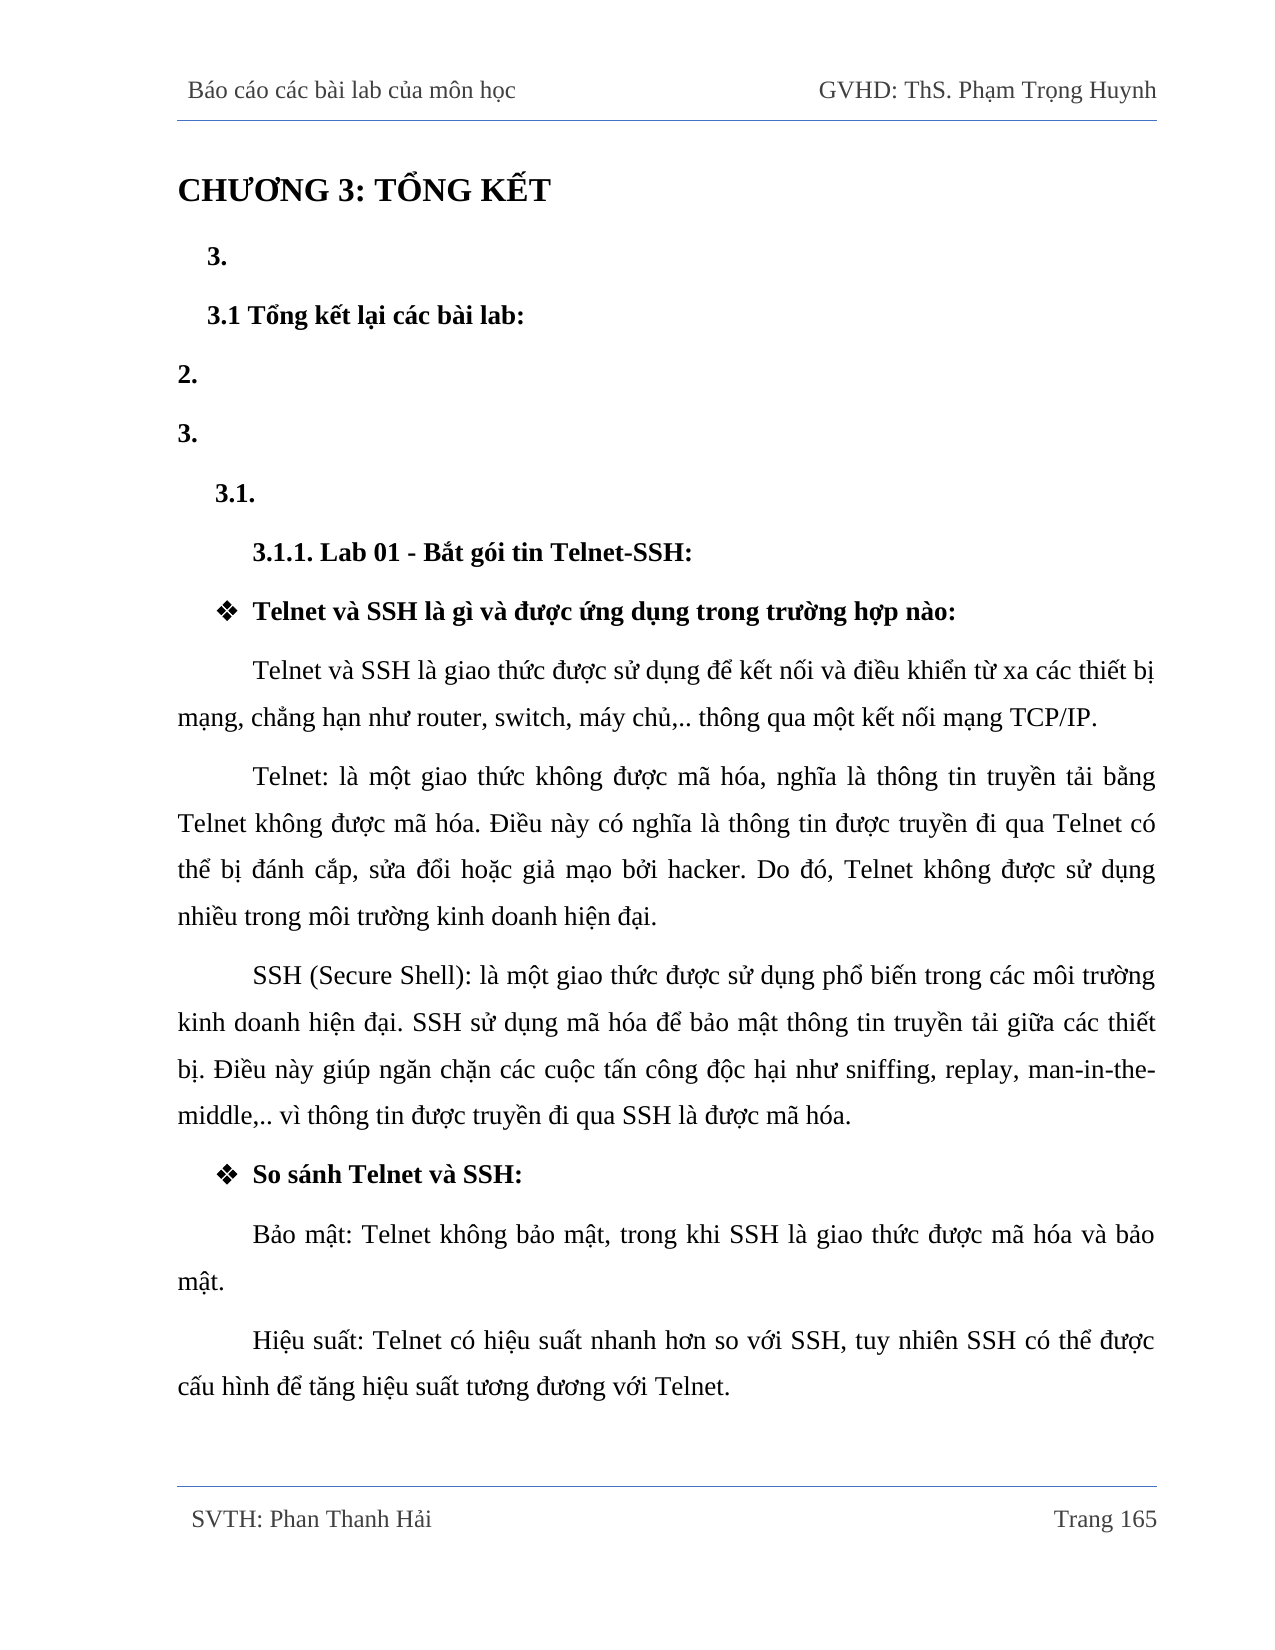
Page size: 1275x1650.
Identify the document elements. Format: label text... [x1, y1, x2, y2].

text SSH (Secure Shell): là một giao thức được sử dụng phổ biến trong các môi trường kinh doanh hiện đại. SSH sử dụng mã hóa để bảo mật thông tin truyền tải giữa các thiết bị. Điều này giúp ngăn chặn các cuộc tấn công độc hại như sniffing, replay, man-in-the-middle,.. vì thông tin được truyền đi qua SSH là được mã hóa. [177, 959, 1157, 1131]
list So sánh Telnet và SSH: [215, 1159, 1157, 1190]
text Bảo mật: Telnet không bảo mật, trong khi SSH là giao thức được mã hóa và bảo mật. [177, 1218, 1157, 1296]
text Hiệu suất: Telnet có hiệu suất nhanh hơn so với SSH, tuy nhiên SSH có thể được cấu hình để tăng hiệu suất tương đương với Telnet. [177, 1324, 1157, 1402]
list Telnet và SSH là gì và được ứng dụng trong trường hợp nào: [215, 595, 1157, 626]
subtitle CHƯƠNG 3: TỔNG KẾT [177, 170, 1157, 208]
list Lab 01 - Bắt gói tin Telnet-SSH: [252, 536, 1157, 567]
list Tổng kết lại các bài lab: [207, 299, 1157, 330]
text Telnet và SSH là giao thức được sử dụng để kết nối và điều khiển từ xa các thiết bị mạng, chẳng hạn như router, switch, máy chủ,.. thông qua một kết nối mạng TCP/IP. [177, 654, 1157, 732]
text Telnet: là một giao thức không được mã hóa, nghĩa là thông tin truyền tải bằng Telnet không được mã hóa. Điều này có nghĩa là thông tin được truyền đi qua Telnet có thể bị đánh cắp, sửa đổi hoặc giả mạo bởi hacker. Do đó, Telnet không được sử dụng nhiều trong môi trường kinh doanh hiện đại. [177, 760, 1157, 931]
